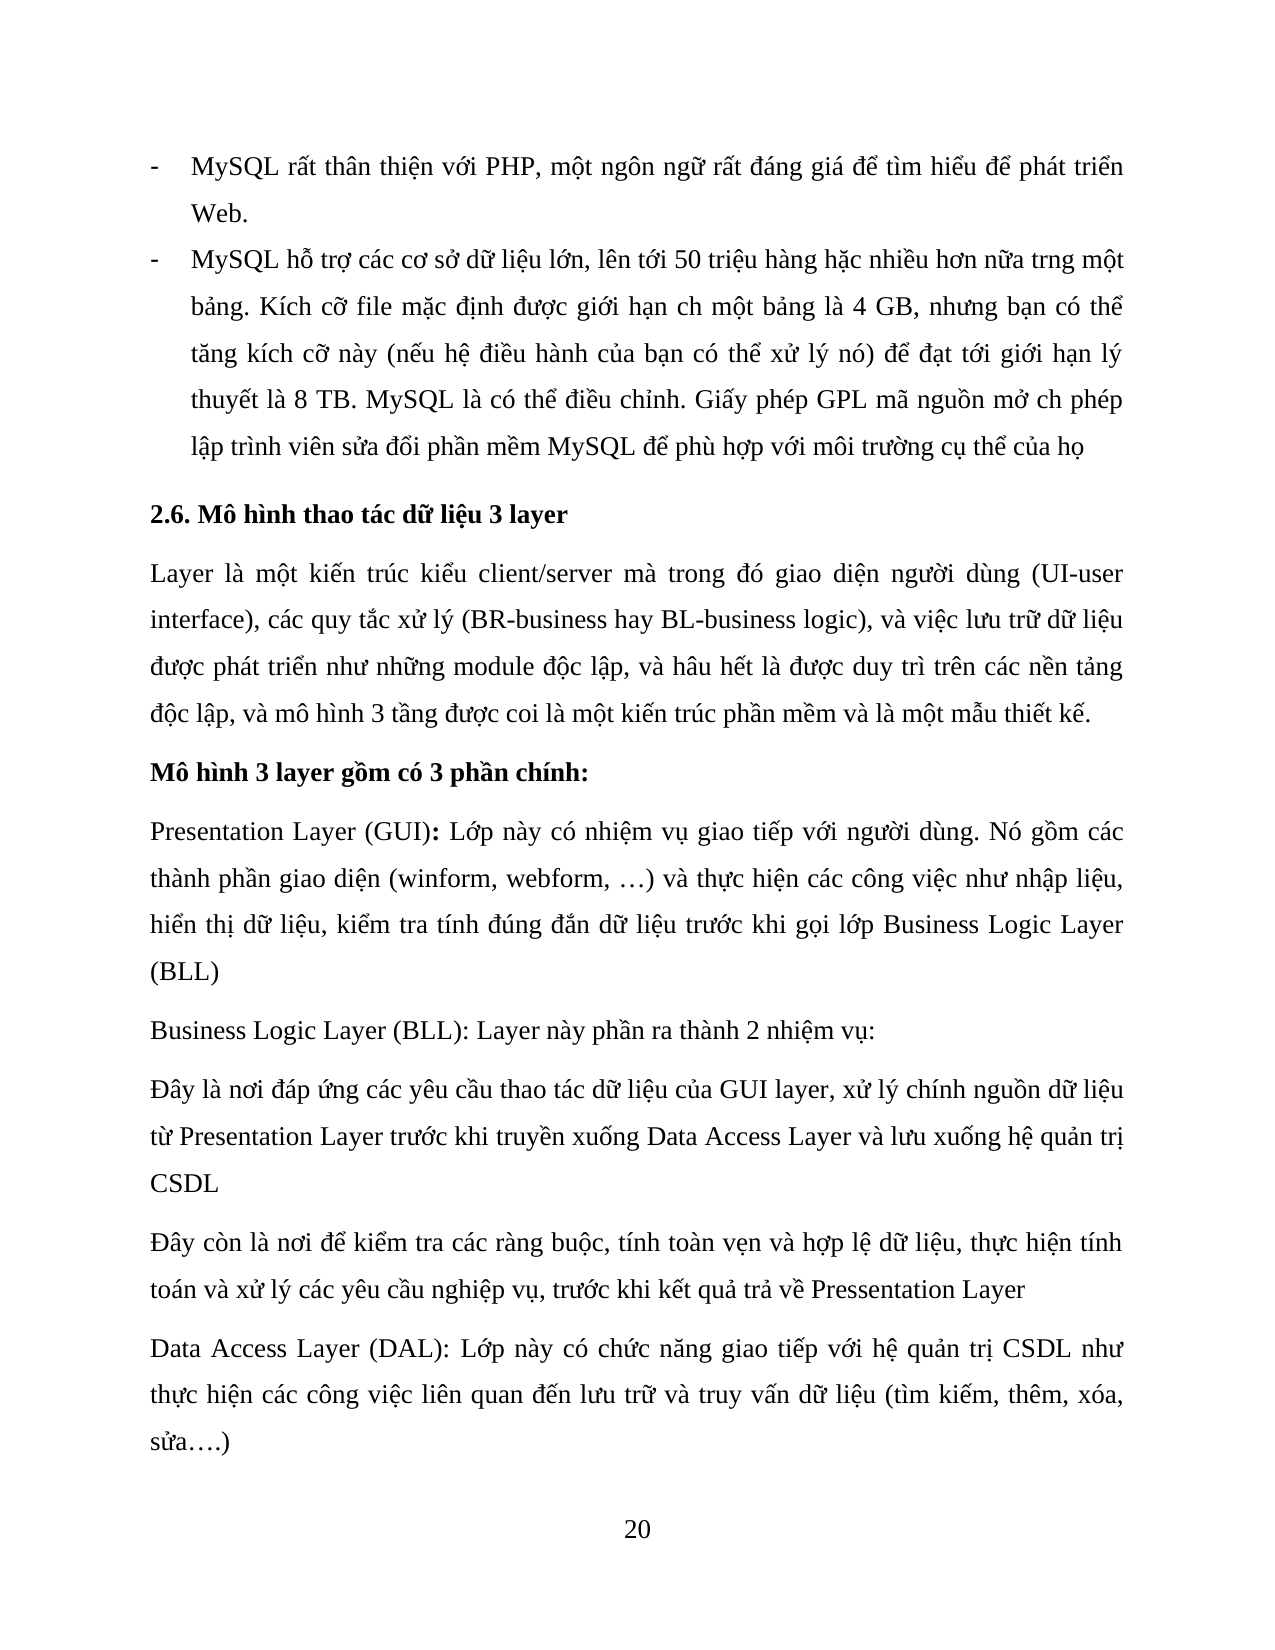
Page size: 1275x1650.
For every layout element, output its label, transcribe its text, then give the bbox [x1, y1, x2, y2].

text Layer là một kiến trúc kiểu client/server mà trong đó giao diện người dùng (UI-user interface), các quy tắc xử lý (BR-business hay BL-business logic), và việc lưu trữ dữ liệu được phát triển như những module độc lập, và hâu hết là được duy trì trên các nền tảng độc lập, và mô hình 3 tầng được coi là một kiến trúc phần mềm và là một mẫu thiết kế. [150, 557, 1125, 728]
text Business Logic Layer (BLL): Layer này phần ra thành 2 nhiệm vụ: [150, 1014, 1125, 1046]
text Đây là nơi đáp ứng các yêu cầu thao tác dữ liệu của GUI layer, xử lý chính nguồn dữ liệu từ Presentation Layer trước khi truyền xuống Data Access Layer và lưu xuống hệ quản trị CSDL [150, 1073, 1125, 1198]
text Đây còn là nơi để kiểm tra các ràng buộc, tính toàn vẹn và hợp lệ dữ liệu, thực hiện tính toán và xử lý các yêu cầu nghiệp vụ, trước khi kết quả trả về Pressentation Layer [150, 1226, 1125, 1304]
list MySQL rất thân thiện với PHP, một ngôn ngữ rất đáng giá để tìm hiểu để phát triển Web. [150, 150, 1125, 228]
list MySQL hỗ trợ các cơ sở dữ liệu lớn, lên tới 50 triệu hàng hặc nhiều hơn nữa trng một bảng. Kích cỡ file mặc định được giới hạn ch một bảng là 4 GB, nhưng bạn có thể tăng kích cỡ này (nếu hệ điều hành của bạn có thể xử lý nó) để đạt tới giới hạn lý thuyết là 8 TB. MySQL là có thể điều chỉnh. Giấy phép GPL mã nguồn mở ch phép lập trình viên sửa đổi phần mềm MySQL để phù hợp với môi trường cụ thể của họ [150, 243, 1125, 461]
text Mô hình 3 layer gồm có 3 phần chính: [150, 756, 1125, 787]
text Presentation Layer (GUI): Lớp này có nhiệm vụ giao tiếp với người dùng. Nó gồm các thành phần giao diện (winform, webform, …) và thực hiện các công việc như nhập liệu, hiển thị dữ liệu, kiểm tra tính đúng đắn dữ liệu trước khi gọi lớp Business Logic Layer (BLL) [150, 815, 1125, 986]
text 2.6. Mô hình thao tác dữ liệu 3 layer [150, 498, 1125, 529]
text Data Access Layer (DAL): Lớp này có chức năng giao tiếp với hệ quản trị CSDL như thực hiện các công việc liên quan đến lưu trữ và truy vấn dữ liệu (tìm kiếm, thêm, xóa, sửa….) [150, 1332, 1125, 1456]
